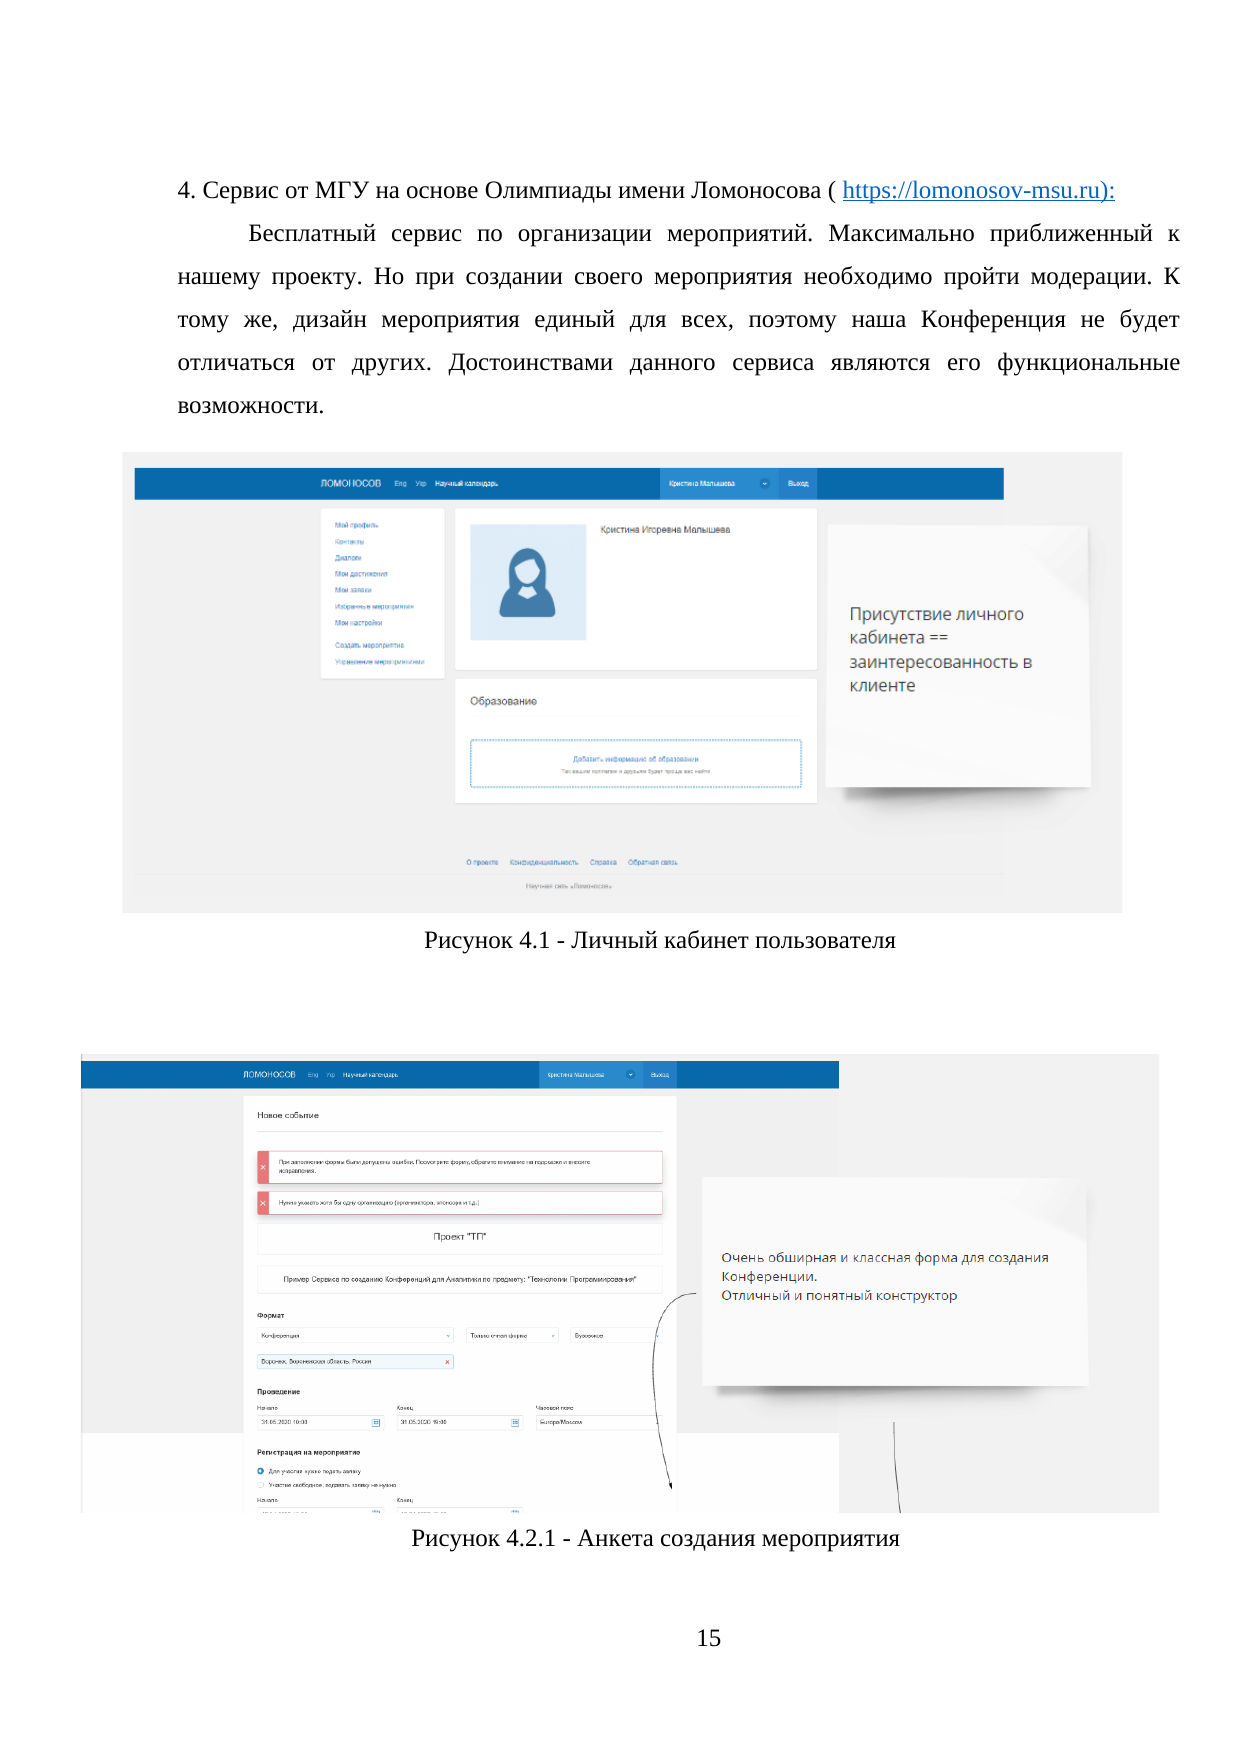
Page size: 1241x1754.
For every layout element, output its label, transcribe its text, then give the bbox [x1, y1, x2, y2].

text 4. Сервис от МГУ на основе Олимпиады имени Ломоносова ( https://lomonosov-msu.ru): [177, 175, 1181, 204]
picture [122, 452, 1121, 913]
text Бесплатный сервис по организации мероприятий. Максимально приближенный к нашему проекту. Но при создании своего мероприятия необходимо пройти модерации. К тому же, дизайн мероприятия единый для всех, поэтому наша Конференция не будет отличаться от других. Достоинствами данного сервиса являются его функциональные возможности. [177, 218, 1181, 419]
picture [80, 1054, 1160, 1513]
